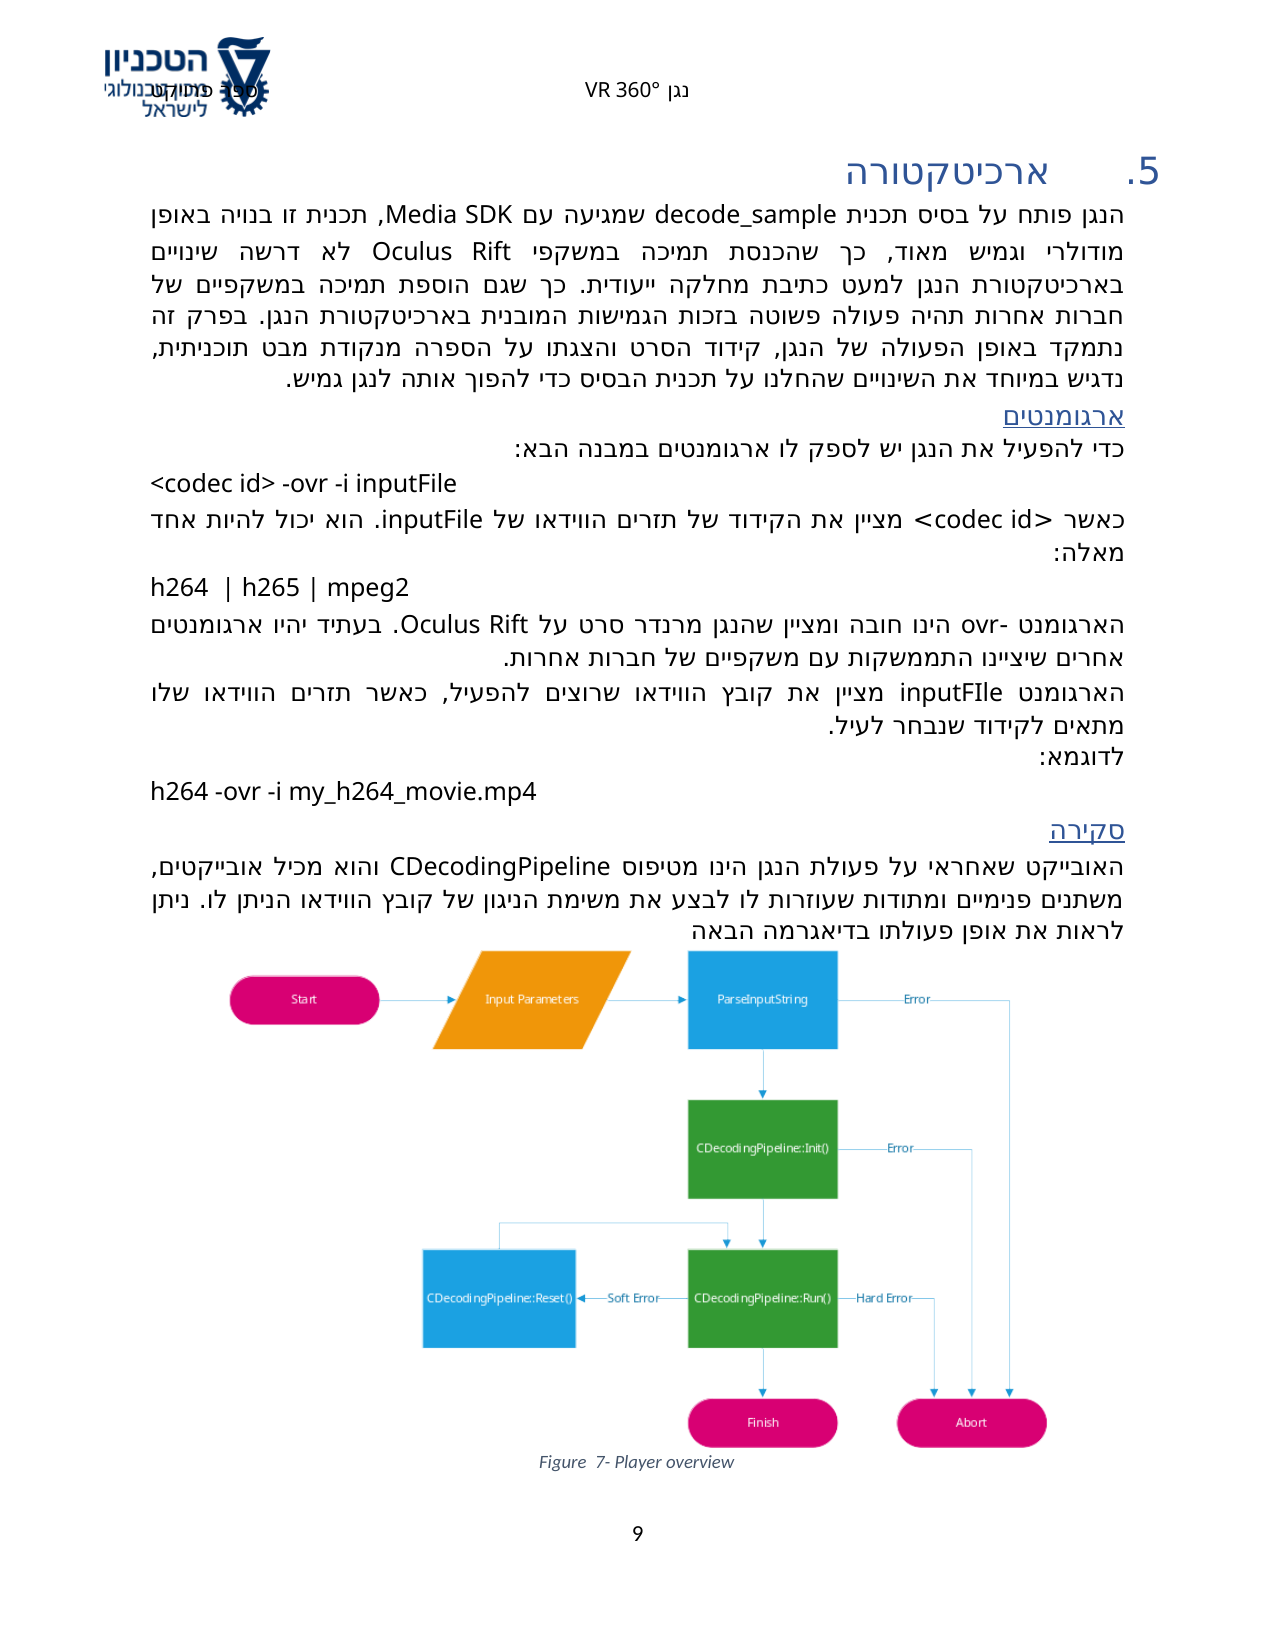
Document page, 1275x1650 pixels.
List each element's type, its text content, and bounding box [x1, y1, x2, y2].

subtitle ארגומנטים [150, 400, 1125, 431]
text הנגן פותח על בסיס תכנית decode_sample שמגיעה עם Media SDK, תכנית זו בנויה באופן מודולרי וגמיש מאוד, כך שהכנסת תמיכה במשקפי Oculus Rift לא דרשה שינויים בארכיטקטורת הנגן למעט כתיבת מחלקה ייעודית. כך שגם הוספת תמיכה במשקפיים של חברות אחרות תהיה פעולה פשוטה בזכות הגמישות המובנית בארכיטקטורת הנגן. בפרק זה נתמקד באופן הפעולה של הנגן, קידוד הסרט והצגתו על הספרה מנקודת מבט תוכניתית, נדגיש במיוחד את השינויים שהחלנו על תכנית הבסיס כדי להפוך אותה לנגן גמיש. [150, 197, 1125, 393]
subtitle סקירה [150, 815, 1125, 846]
text h264 -ovr -i my_h264_movie.mp4 [150, 774, 1125, 808]
text <codec id> -ovr -i inputFile [150, 465, 1125, 499]
text הארגומנט -ovr הינו חובה ומציין שהנגן מרנדר סרט על Oculus Rift. בעתיד יהיו ארגומנטים אחרים שיציינו התממשקות עם משקפיים של חברות אחרות. [150, 607, 1125, 672]
picture [104, 37, 271, 117]
text h264 | h265 | mpeg2 [150, 570, 1125, 604]
text הארגומנט inputFIle מציין את קובץ הווידאו שרוצים להפעיל, כאשר תזרים הווידאו שלו מתאים לקידוד שנבחר לעיל. [150, 674, 1125, 740]
text לדוגמא: [150, 742, 1125, 771]
text האובייקט שאחראי על פעולת הנגן הינו מטיפוס CDecodingPipeline והוא מכיל אובייקטים, משתנים פנימיים ומתודות שעוזרות לו לבצע את משימת הניגון של קובץ הווידאו הניתן לו. ניתן לראות את אופן פעולתו בדיאגרמה הבאה [150, 849, 1125, 946]
text Figure 7- Player overview [150, 1451, 1125, 1473]
text ארכיטקטורה [150, 150, 1125, 194]
text כדי להפעיל את הנגן יש לספק לו ארגומנטים במבנה הבא: [150, 434, 1125, 463]
text כאשר <codec id> מציין את הקידוד של תזרים הווידאו של inputFile. הוא יכול להיות אחד מאלה: [150, 502, 1125, 568]
